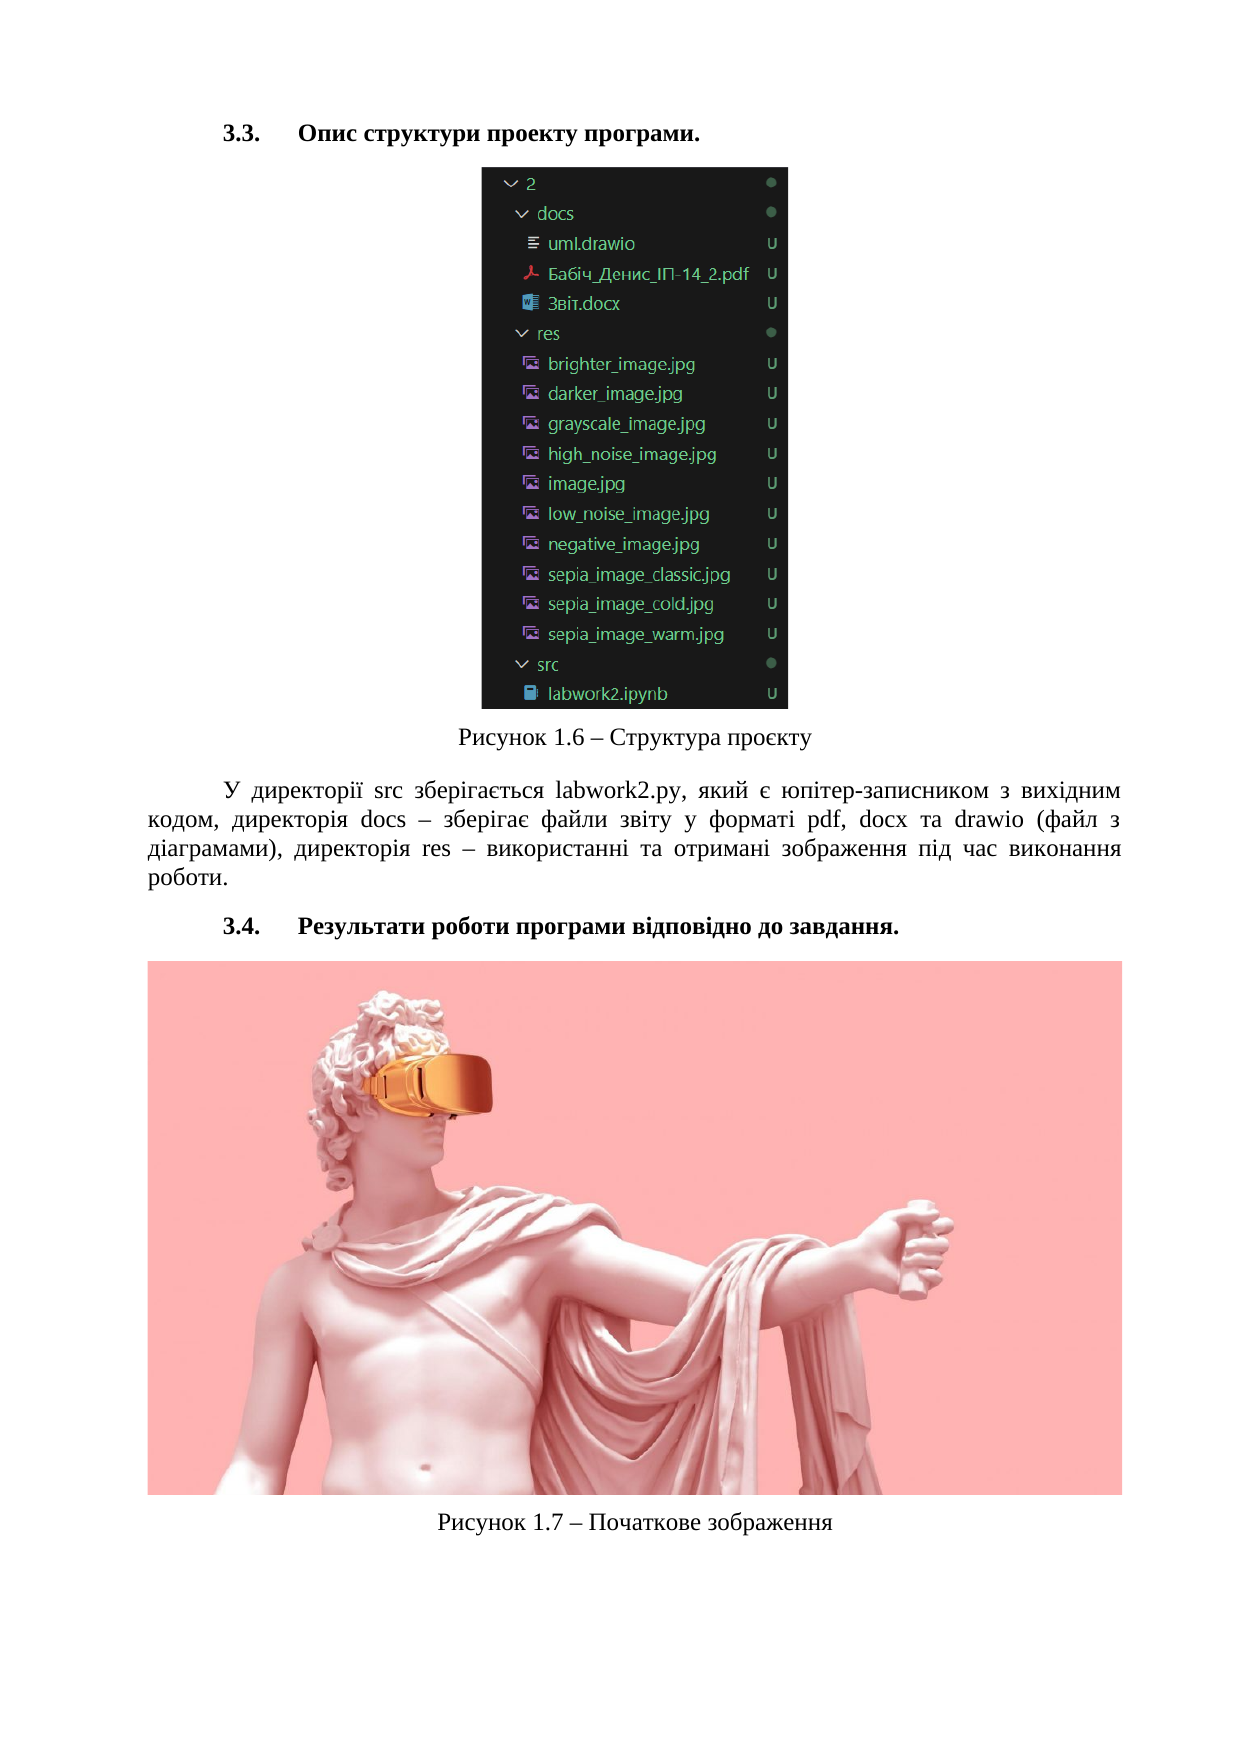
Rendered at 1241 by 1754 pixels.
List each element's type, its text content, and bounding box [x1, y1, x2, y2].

picture [481, 167, 789, 709]
text У директорії src зберігається labwork2.py, який є юпітер-записником з вихідним кодом, директорія docs – зберігає файли звіту у форматі pdf, docx та drawio (файл з діаграмами), директорія res – використанні та отримані зображення під час виконання роботи. [148, 776, 1122, 891]
text Рисунок 1.6 – Структура проєкту [148, 722, 1122, 751]
picture [147, 961, 1123, 1495]
text Рисунок 1.7 – Початкове зображення [148, 1507, 1122, 1536]
list Результати роботи програми відповідно до завдання. [260, 911, 1122, 940]
list Опис структури проекту програми. [260, 118, 1122, 147]
